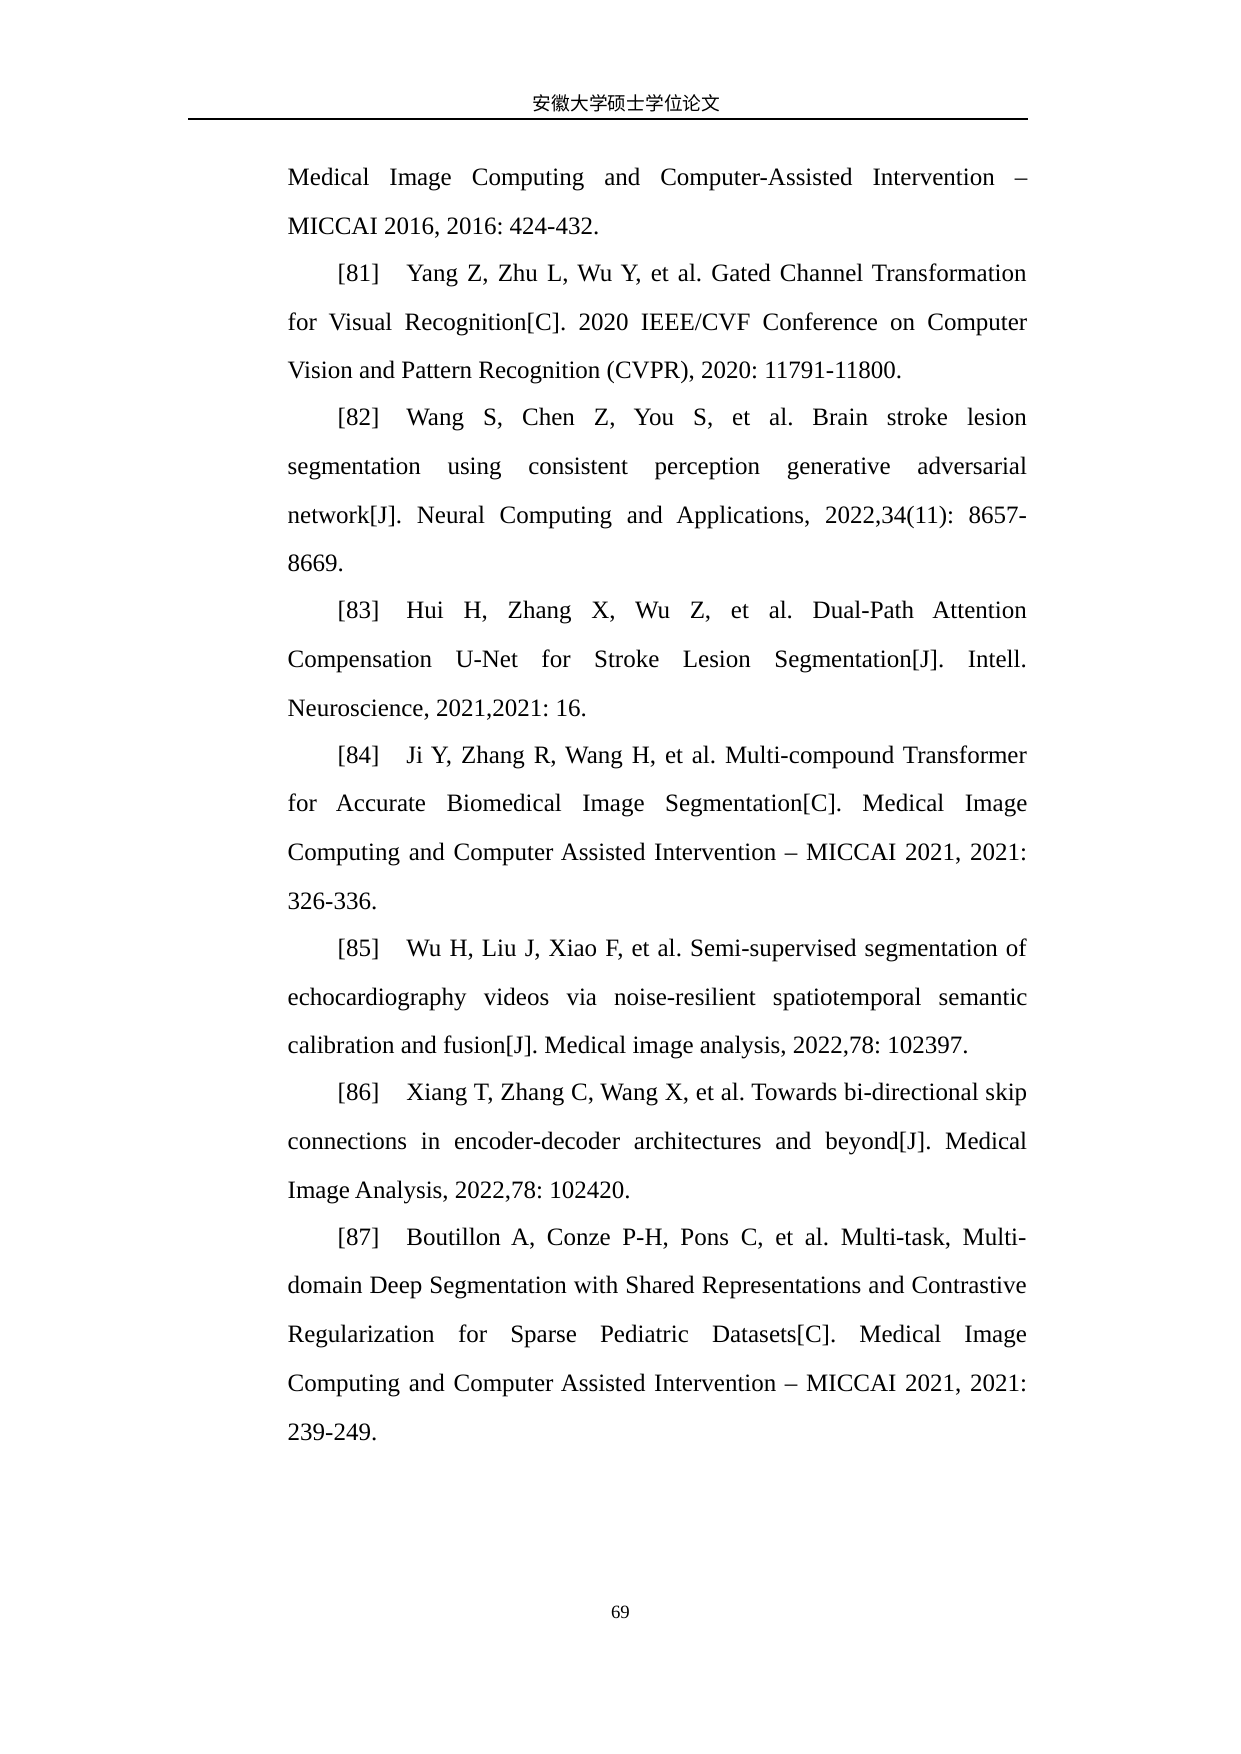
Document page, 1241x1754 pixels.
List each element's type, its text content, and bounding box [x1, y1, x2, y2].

text [82] Wang S, Chen Z, You S, et al. Brain stroke lesion segmentation using consistent perception generative adversarial network[J]. Neural Computing and Applications, 2022,34(11): 8657-8669. [287, 400, 1028, 579]
text [86] Xiang T, Zhang C, Wang X, et al. Towards bi-directional skip connections in encoder-decoder architectures and beyond[J]. Medical Image Analysis, 2022,78: 102420. [287, 1075, 1028, 1205]
text [81] Yang Z, Zhu L, Wu Y, et al. Gated Channel Transformation for Visual Recognition[C]. 2020 IEEE/CVF Conference on Computer Vision and Pattern Recognition (CVPR), 2020: 11791-11800. [287, 256, 1028, 386]
text [85] Wu H, Liu J, Xiao F, et al. Semi-supervised segmentation of echocardiography videos via noise-resilient spatiotemporal semantic calibration and fusion[J]. Medical image analysis, 2022,78: 102397. [287, 931, 1028, 1061]
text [287, 160, 1028, 242]
text [83] Hui H, Zhang X, Wu Z, et al. Dual-Path Attention Compensation U-Net for Stroke Lesion Segmentation[J]. Intell. Neuroscience, 2021,2021: 16. [287, 593, 1028, 723]
text [87] Boutillon A, Conze P-H, Pons C, et al. Multi-task, Multi-domain Deep Segmentation with Shared Representations and Contrastive Regularization for Sparse Pediatric Datasets[C]. Medical Image Computing and Computer Assisted Intervention – MICCAI 2021, 2021: 239-249. [287, 1220, 1028, 1447]
text [84] Ji Y, Zhang R, Wang H, et al. Multi-compound Transformer for Accurate Biomedical Image Segmentation[C]. Medical Image Computing and Computer Assisted Intervention – MICCAI 2021, 2021: 326-336. [287, 738, 1028, 917]
